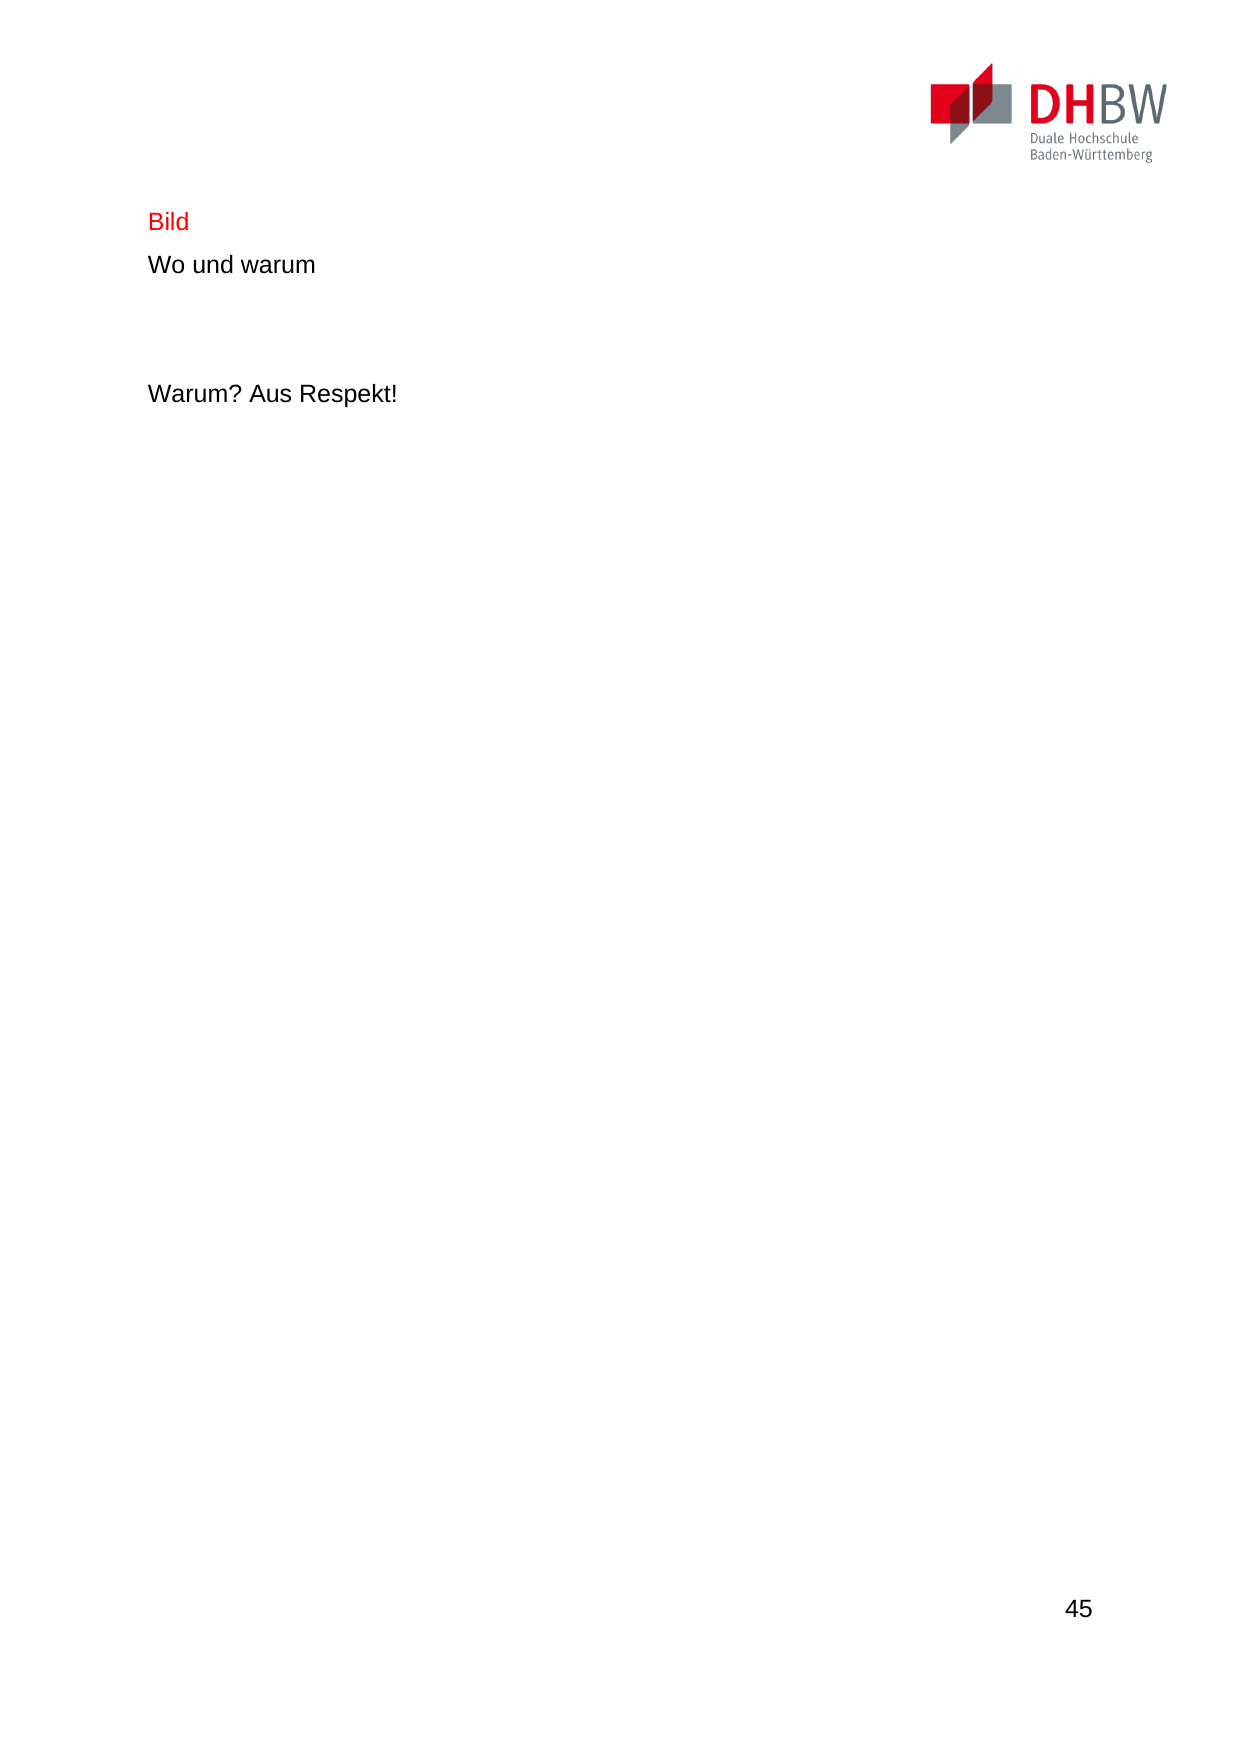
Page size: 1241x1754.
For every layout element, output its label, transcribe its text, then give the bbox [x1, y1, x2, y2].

picture [930, 63, 1167, 163]
text Bild [148, 207, 1092, 236]
text Warum? Aus Respekt! [148, 379, 1092, 408]
text Wo und warum [148, 250, 1092, 279]
